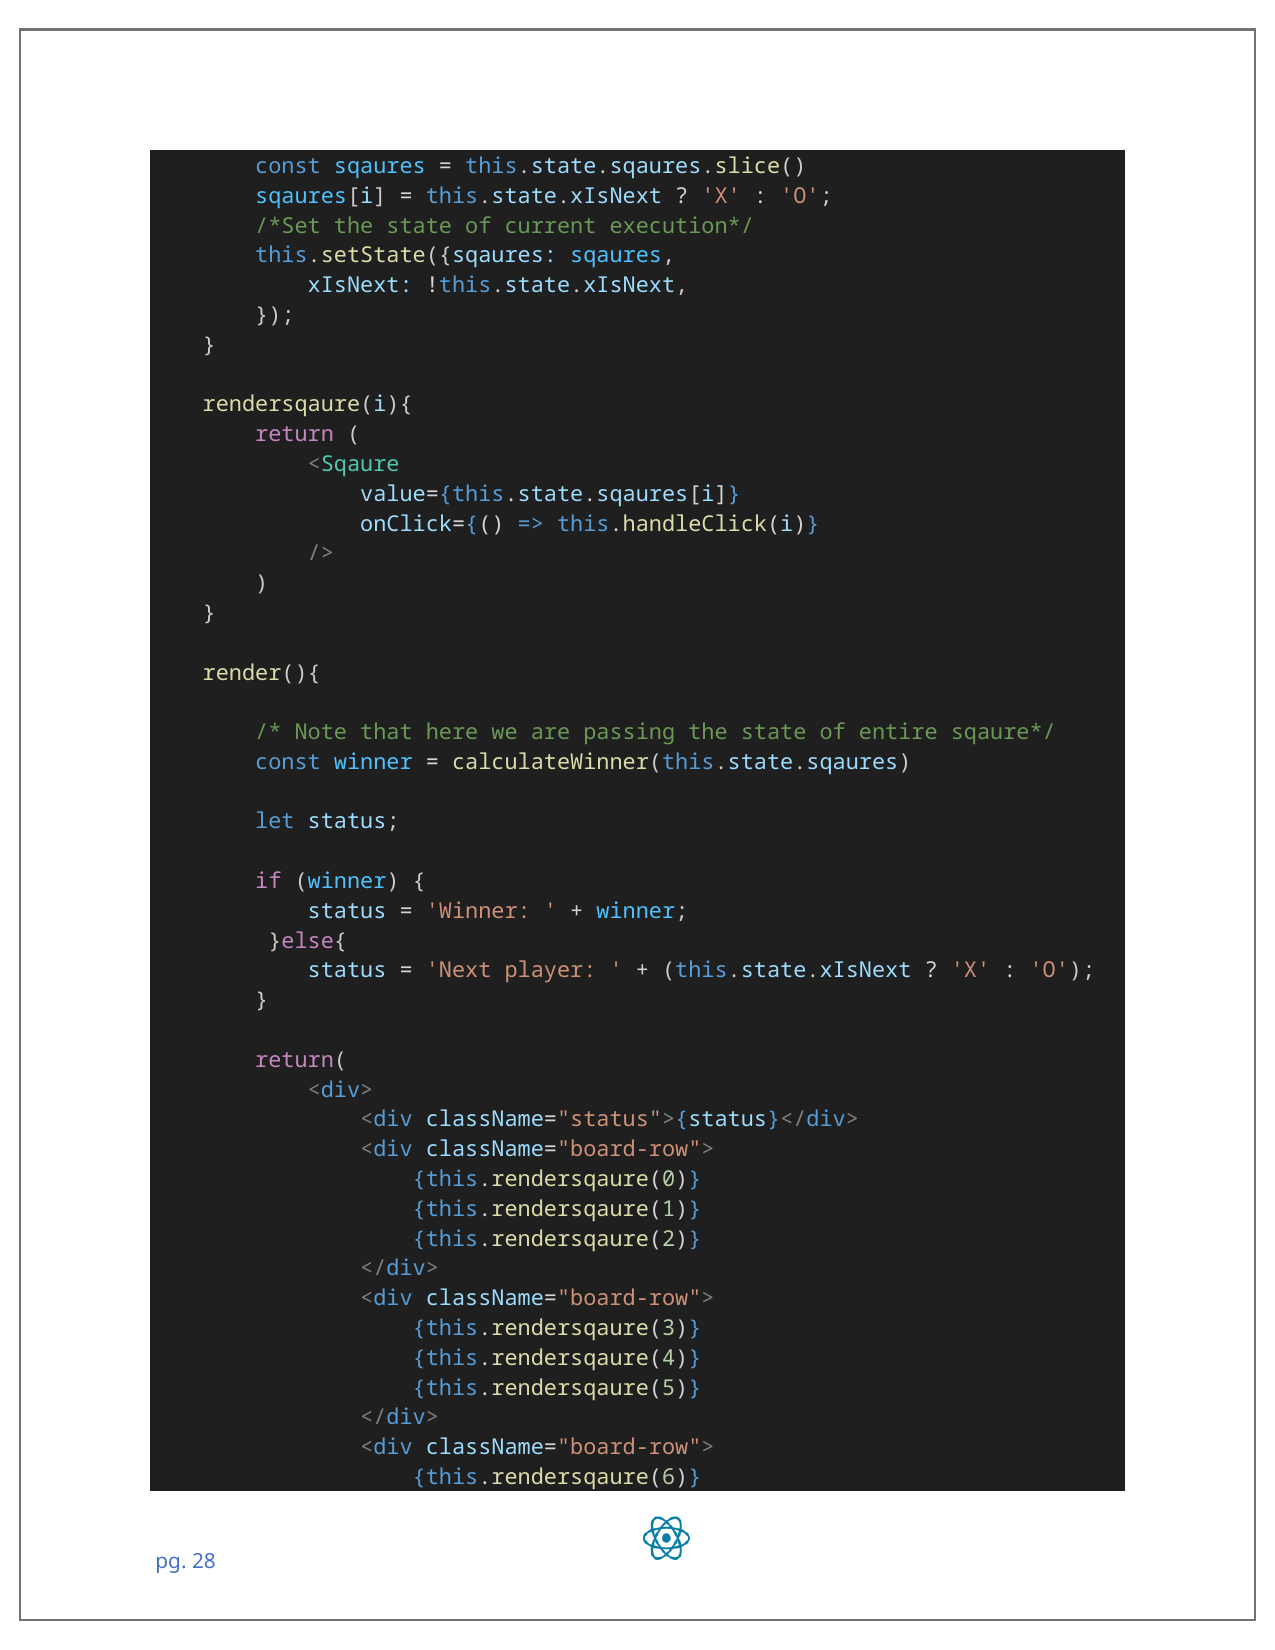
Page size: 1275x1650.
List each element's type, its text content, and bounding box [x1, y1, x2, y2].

text status = 'Next player: ' + (this.state.xIsNext ? 'X' : 'O'); [150, 954, 1125, 984]
text if (winner) { [150, 865, 1125, 895]
text return( [150, 1044, 1125, 1073]
text /> [150, 537, 1125, 567]
text {this.rendersqaure(5)} [150, 1371, 1125, 1401]
text /*Set the state of current execution*/ [150, 209, 1125, 239]
text return ( [150, 418, 1125, 448]
text xIsNext: !this.state.xIsNext, [150, 269, 1125, 299]
text <div> [150, 1073, 1125, 1103]
text /* Note that here we are passing the state of entire sqaure*/ [150, 716, 1125, 746]
text this.setState({sqaures: sqaures, [150, 239, 1125, 269]
text const winner = calculateWinner(this.state.sqaures) [150, 746, 1125, 776]
text {this.rendersqaure(0)} [150, 1163, 1125, 1193]
text }else{ [150, 924, 1125, 954]
text {this.rendersqaure(4)} [150, 1342, 1125, 1371]
text <div className="board-row"> [150, 1431, 1125, 1461]
text rendersqaure(i){ [150, 388, 1125, 418]
text } [150, 984, 1125, 1014]
text render(){ [150, 656, 1125, 686]
text }); [150, 299, 1125, 329]
text {this.rendersqaure(2)} [150, 1222, 1125, 1252]
text <div className="status">{status}</div> [150, 1103, 1125, 1133]
text </div> [150, 1252, 1125, 1282]
text sqaures[i] = this.state.xIsNext ? 'X' : 'O'; [150, 180, 1125, 209]
text } [150, 329, 1125, 358]
text {this.rendersqaure(3)} [150, 1312, 1125, 1342]
text <div className="board-row"> [150, 1282, 1125, 1312]
text {this.rendersqaure(6)} [150, 1461, 1125, 1491]
text value={this.state.sqaures[i]} [150, 478, 1125, 507]
text const sqaures = this.state.sqaures.slice() [150, 150, 1125, 180]
text {this.rendersqaure(1)} [150, 1193, 1125, 1222]
text <div className="board-row"> [150, 1133, 1125, 1163]
text status = 'Winner: ' + winner; [150, 895, 1125, 924]
text } [150, 597, 1125, 627]
text </div> [150, 1401, 1125, 1431]
picture [632, 1508, 700, 1569]
text <Sqaure [150, 448, 1125, 478]
text let status; [150, 805, 1125, 835]
text onClick={() => this.handleClick(i)} [150, 507, 1125, 537]
text ) [150, 567, 1125, 597]
